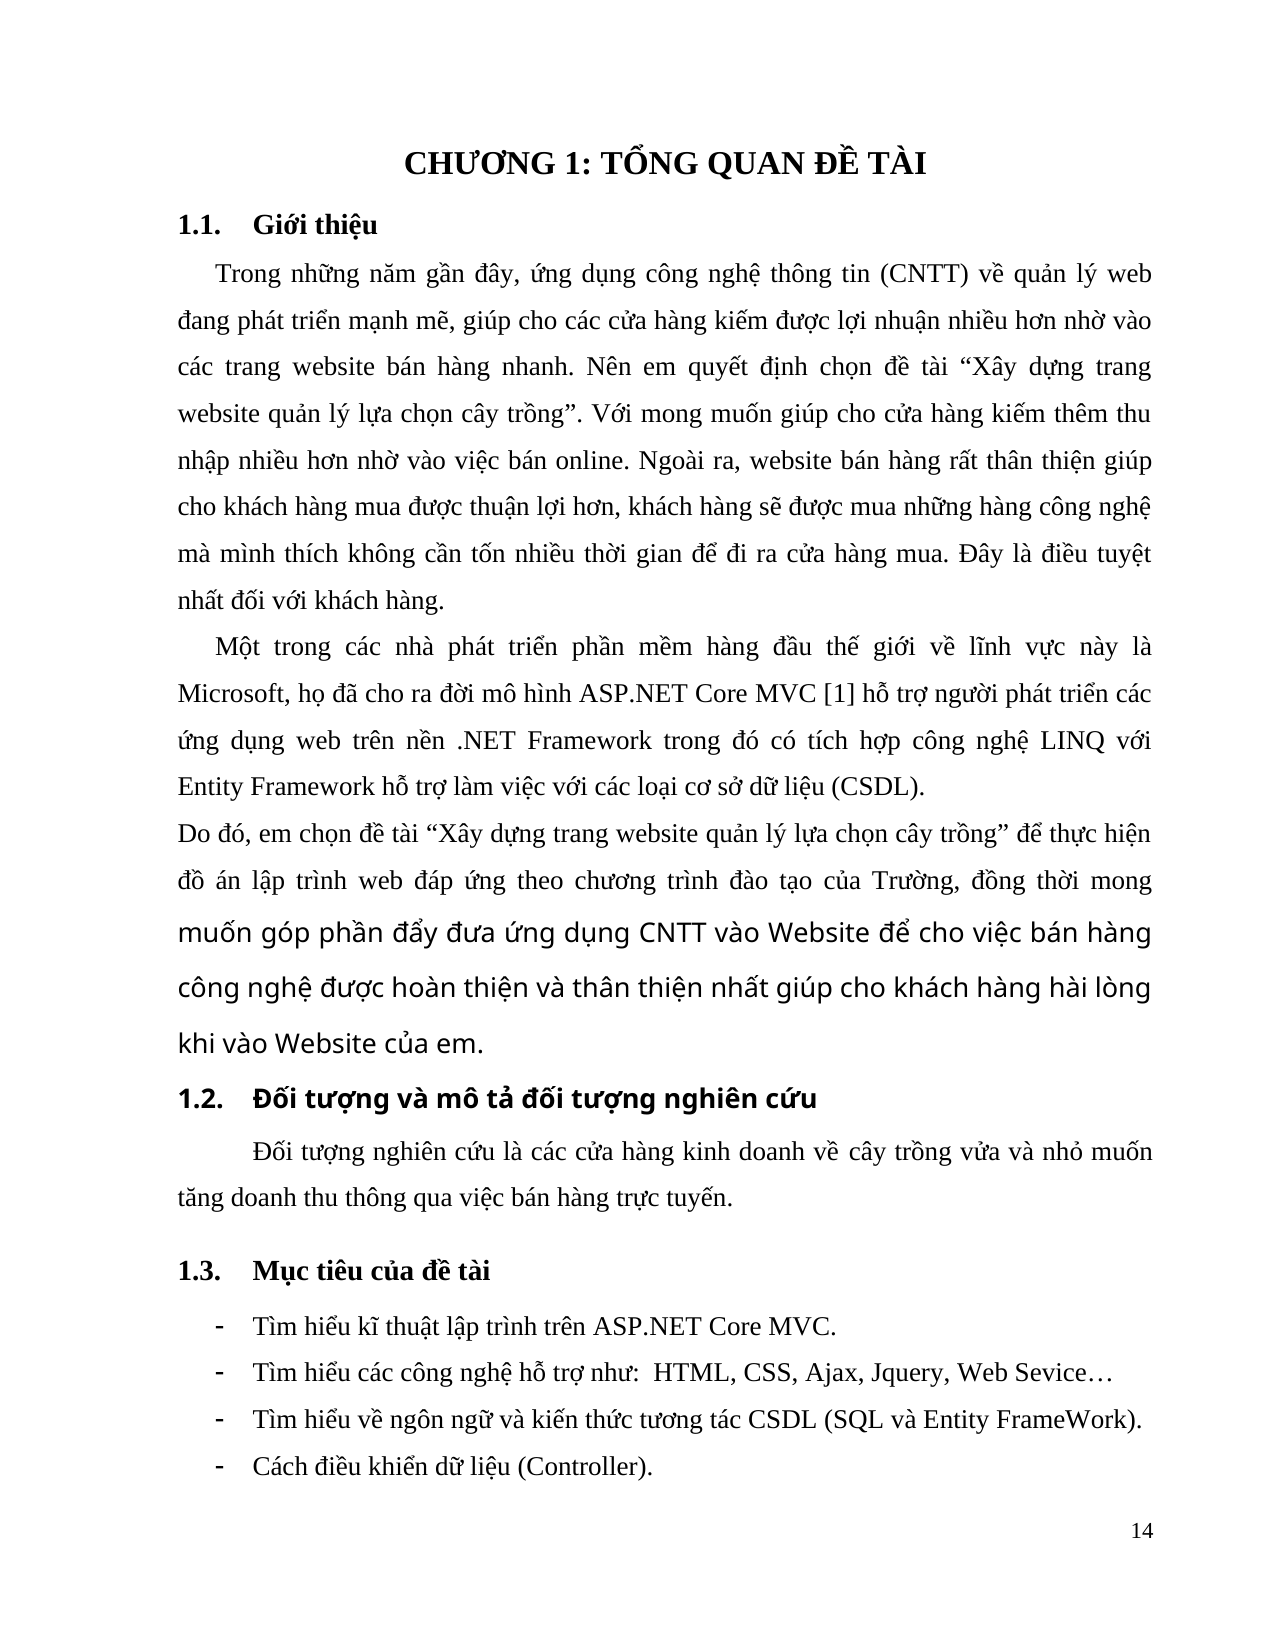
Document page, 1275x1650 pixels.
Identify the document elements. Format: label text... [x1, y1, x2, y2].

text Do đó, em chọn đề tài “Xây dựng trang website quản lý lựa chọn cây trồng” để thực hiện đồ án lập trình web đáp ứng theo chương trình đào tạo của Trường, đồng thời mong muốn góp phần đẩy đưa ứng dụng CNTT vào Website để cho việc bán hàng công nghệ được hoàn thiện và thân thiện nhất giúp cho khách hàng hài lòng khi vào Website của em. [177, 817, 1153, 1061]
list Đối tượng và mô tả đối tượng nghiên cứu [177, 1079, 1153, 1116]
text Một trong các nhà phát triển phần mềm hàng đầu thế giới về lĩnh vực này là Microsoft, họ đã cho ra đời mô hình ASP.NET Core MVC [1] hỗ trợ người phát triển các ứng dụng web trên nền .NET Framework trong đó có tích hợp công nghệ LINQ với Entity Framework hỗ trợ làm việc với các loại cơ sở dữ liệu (CSDL). [177, 631, 1153, 802]
subtitle CHƯƠNG 1: TỔNG QUAN ĐỀ TÀI [177, 143, 1153, 181]
list Tìm hiểu các công nghệ hỗ trợ như: HTML, CSS, Ajax, Jquery, Web Sevice… [215, 1356, 1153, 1388]
list Tìm hiểu về ngôn ngữ và kiến thức tương tác CSDL (SQL và Entity FrameWork). [215, 1403, 1153, 1434]
list Tìm hiểu kĩ thuật lập trình trên ASP.NET Core MVC. [215, 1309, 1153, 1341]
list Cách điều khiển dữ liệu (Controller). [215, 1450, 1153, 1481]
text Đối tượng nghiên cứu là các cửa hàng kinh doanh về cây trồng vửa và nhỏ muốn tăng doanh thu thông qua việc bán hàng trực tuyến. [177, 1135, 1153, 1212]
list Giới thiệu [177, 207, 1153, 240]
text Trong những năm gần đây, ứng dụng công nghệ thông tin (CNTT) về quản lý web đang phát triển mạnh mẽ, giúp cho các cửa hàng kiếm được lợi nhuận nhiều hơn nhờ vào các trang website bán hàng nhanh. Nên em quyết định chọn đề tài “Xây dựng trang website quản lý lựa chọn cây trồng”. Với mong muốn giúp cho cửa hàng kiếm thêm thu nhập nhiều hơn nhờ vào việc bán online. Ngoài ra, website bán hàng rất thân thiện giúp cho khách hàng mua được thuận lợi hơn, khách hàng sẽ được mua những hàng công nghệ mà mình thích không cần tốn nhiều thời gian để đi ra cửa hàng mua. Đây là điều tuyệt nhất đối với khách hàng. [177, 257, 1153, 615]
subtitle Mục tiêu của đề tài [177, 1253, 1153, 1287]
